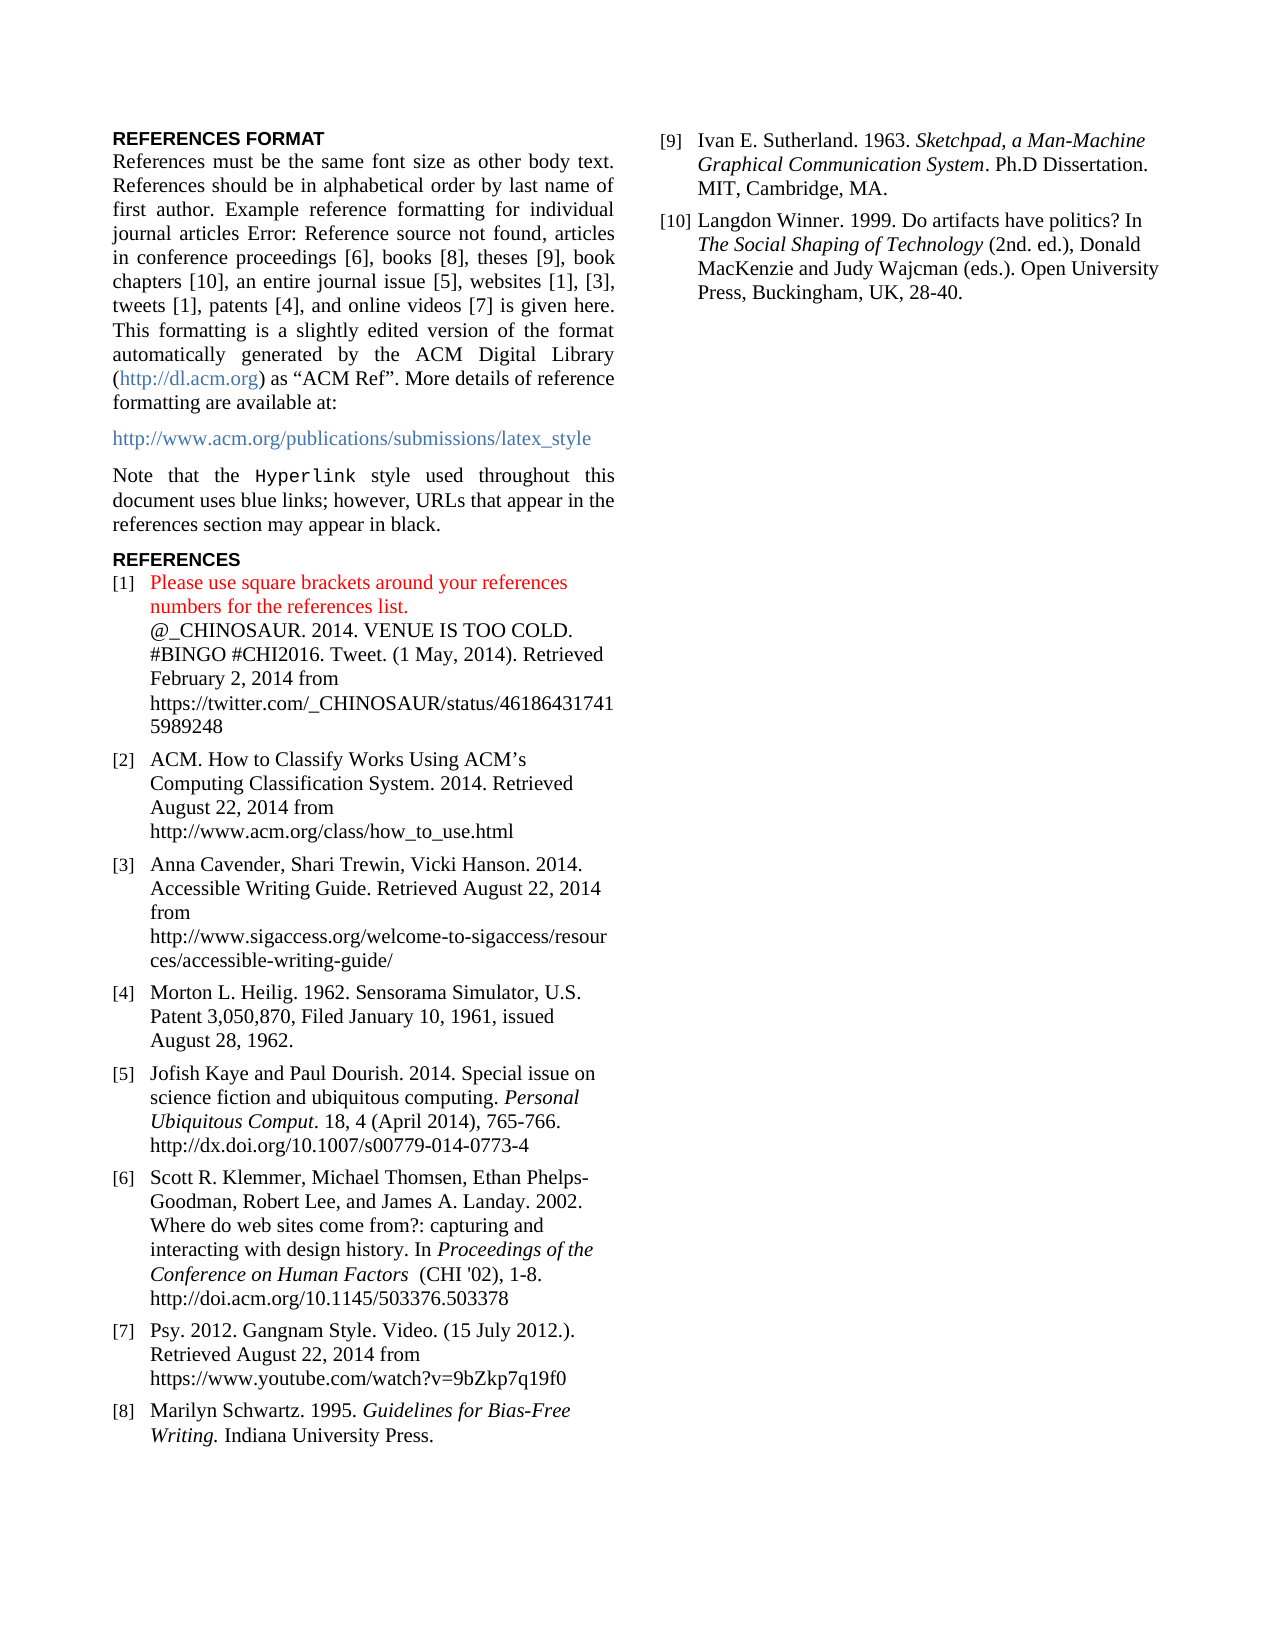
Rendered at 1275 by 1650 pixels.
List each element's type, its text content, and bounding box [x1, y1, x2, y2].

subtitle REFERENCES [112, 548, 615, 570]
list Jofish Kaye and Paul Dourish. 2014. Special issue on science fiction and ubiquitous computing. Personal Ubiquitous Comput. 18, 4 (April 2014), 765-766. http://dx.doi.org/10.1007/s00779-014-0773-4 [112, 1061, 615, 1157]
text http://www.acm.org/publications/submissions/latex_style [112, 426, 615, 450]
list Psy. 2012. Gangnam Style. Video. (15 July 2012.). Retrieved August 22, 2014 from https://www.youtube.com/watch?v=9bZkp7q19f0 [112, 1318, 615, 1390]
list Scott R. Klemmer, Michael Thomsen, Ethan Phelps-Goodman, Robert Lee, and James A. Landay. 2002. Where do web sites come from?: capturing and interacting with design history. In Proceedings of the Conference on Human Factors (CHI '02), 1-8. http://doi.acm.org/10.1145/503376.503378 [112, 1165, 615, 1309]
list Marilyn Schwartz. 1995. Guidelines for Bias-Free Writing. Indiana University Press. [112, 1398, 615, 1447]
list Please use square brackets around your references numbers for the references list. @_CHINOSAUR. 2014. VENUE IS TOO COLD. #BINGO #CHI2016. Tweet. (1 May, 2014). Retrieved February 2, 2014 from https://twitter.com/_CHINOSAUR/status/461864317415989248 [112, 570, 615, 738]
list Ivan E. Sutherland. 1963. Sketchpad, a Man-Machine Graphical Communication System. Ph.D Dissertation. MIT, Cambridge, MA. [660, 127, 1162, 200]
list ACM. How to Classify Works Using ACM’s Computing Classification System. 2014. Retrieved August 22, 2014 from http://www.acm.org/class/how_to_use.html [112, 747, 615, 843]
list Anna Cavender, Shari Trewin, Vicki Hanson. 2014. Accessible Writing Guide. Retrieved August 22, 2014 from http://www.sigaccess.org/welcome-to-sigaccess/resources/accessible-writing-guide/ [112, 851, 615, 972]
list Morton L. Heilig. 1962. Sensorama Simulator, U.S. Patent 3,050,870, Filed January 10, 1961, issued August 28, 1962. [112, 980, 615, 1052]
text Note that the Hyperlink style used throughout this document uses blue links; however, URLs that appear in the references section may appear in black. [112, 463, 615, 536]
subtitle References format [112, 127, 615, 149]
list Langdon Winner. 1999. Do artifacts have politics? In The Social Shaping of Technology (2nd. ed.), Donald MacKenzie and Judy Wajcman (eds.). Open University Press, Buckingham, UK, 28-40. [660, 208, 1162, 304]
